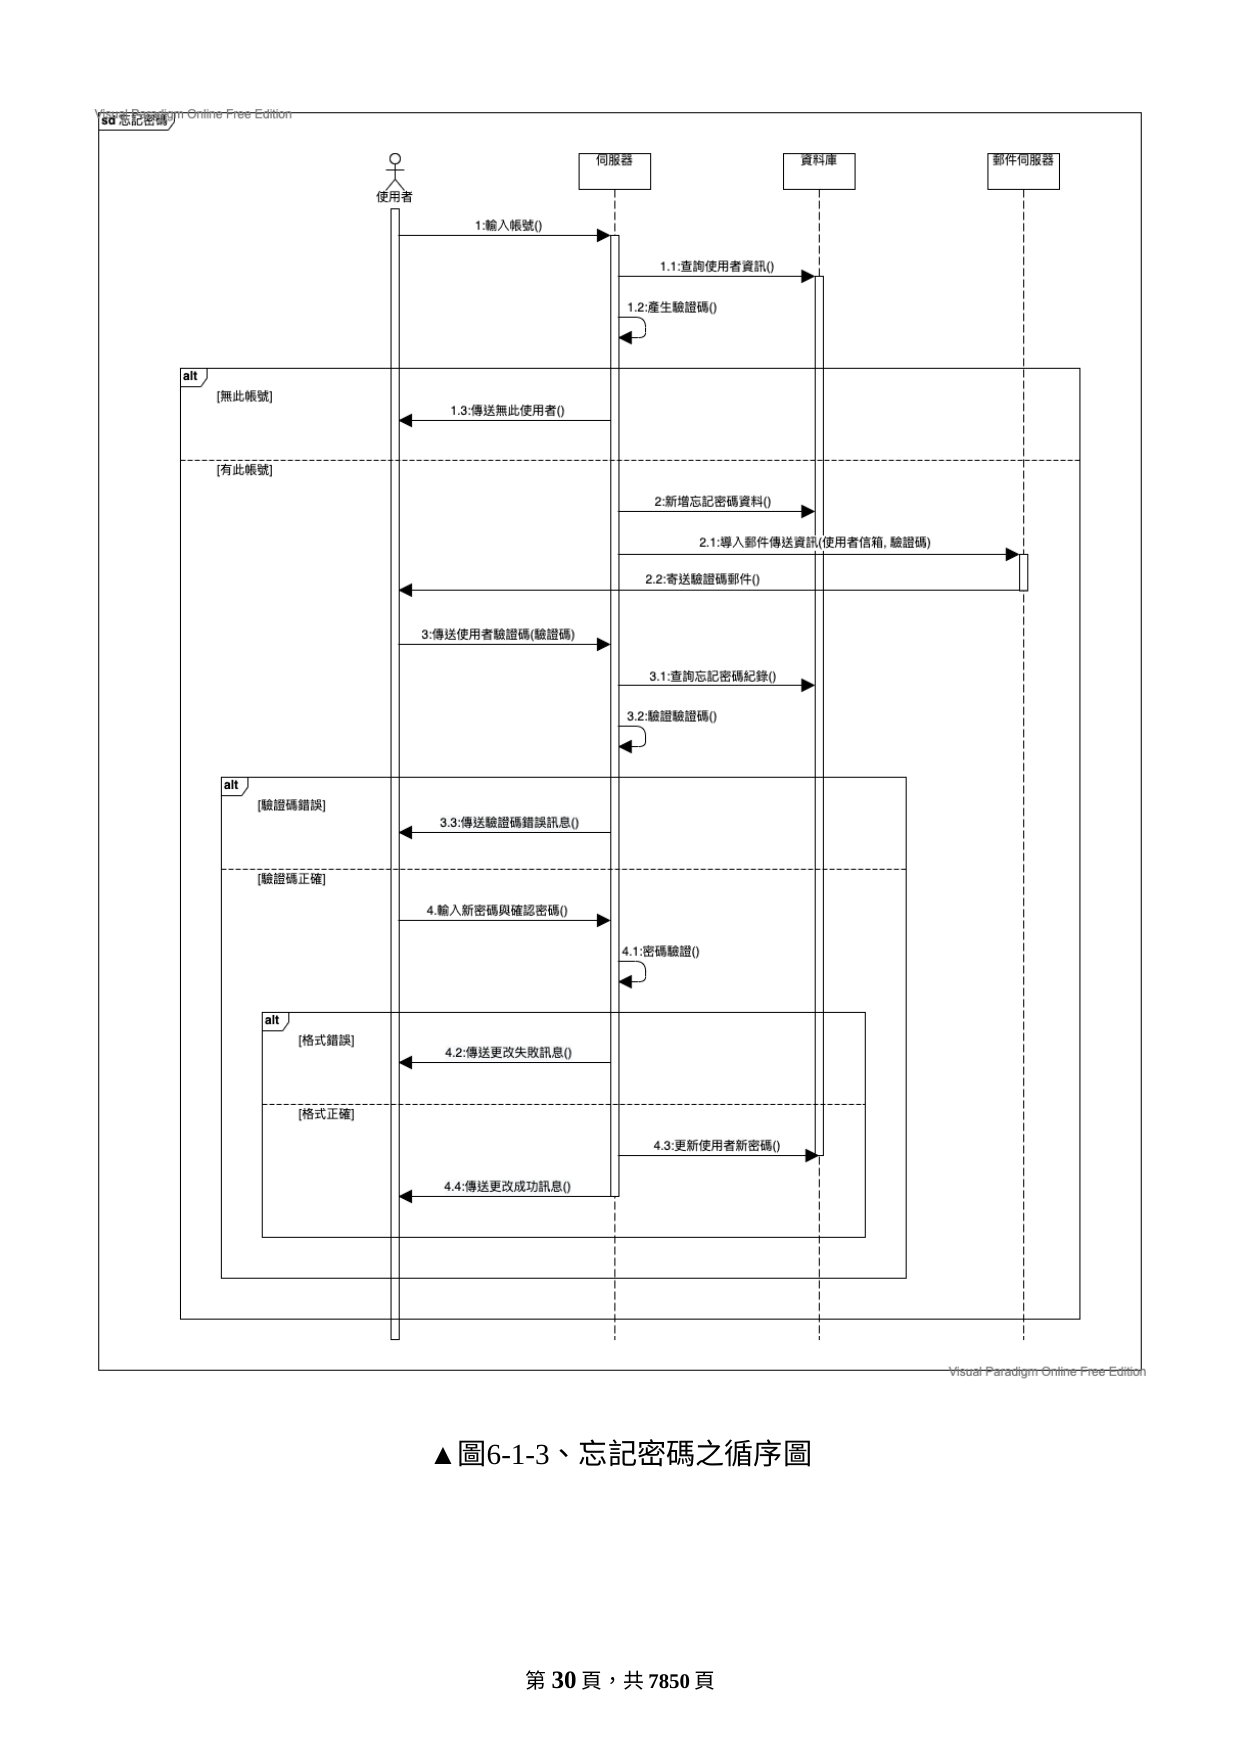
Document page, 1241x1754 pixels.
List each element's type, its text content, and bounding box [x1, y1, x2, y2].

picture [88, 102, 1152, 1381]
